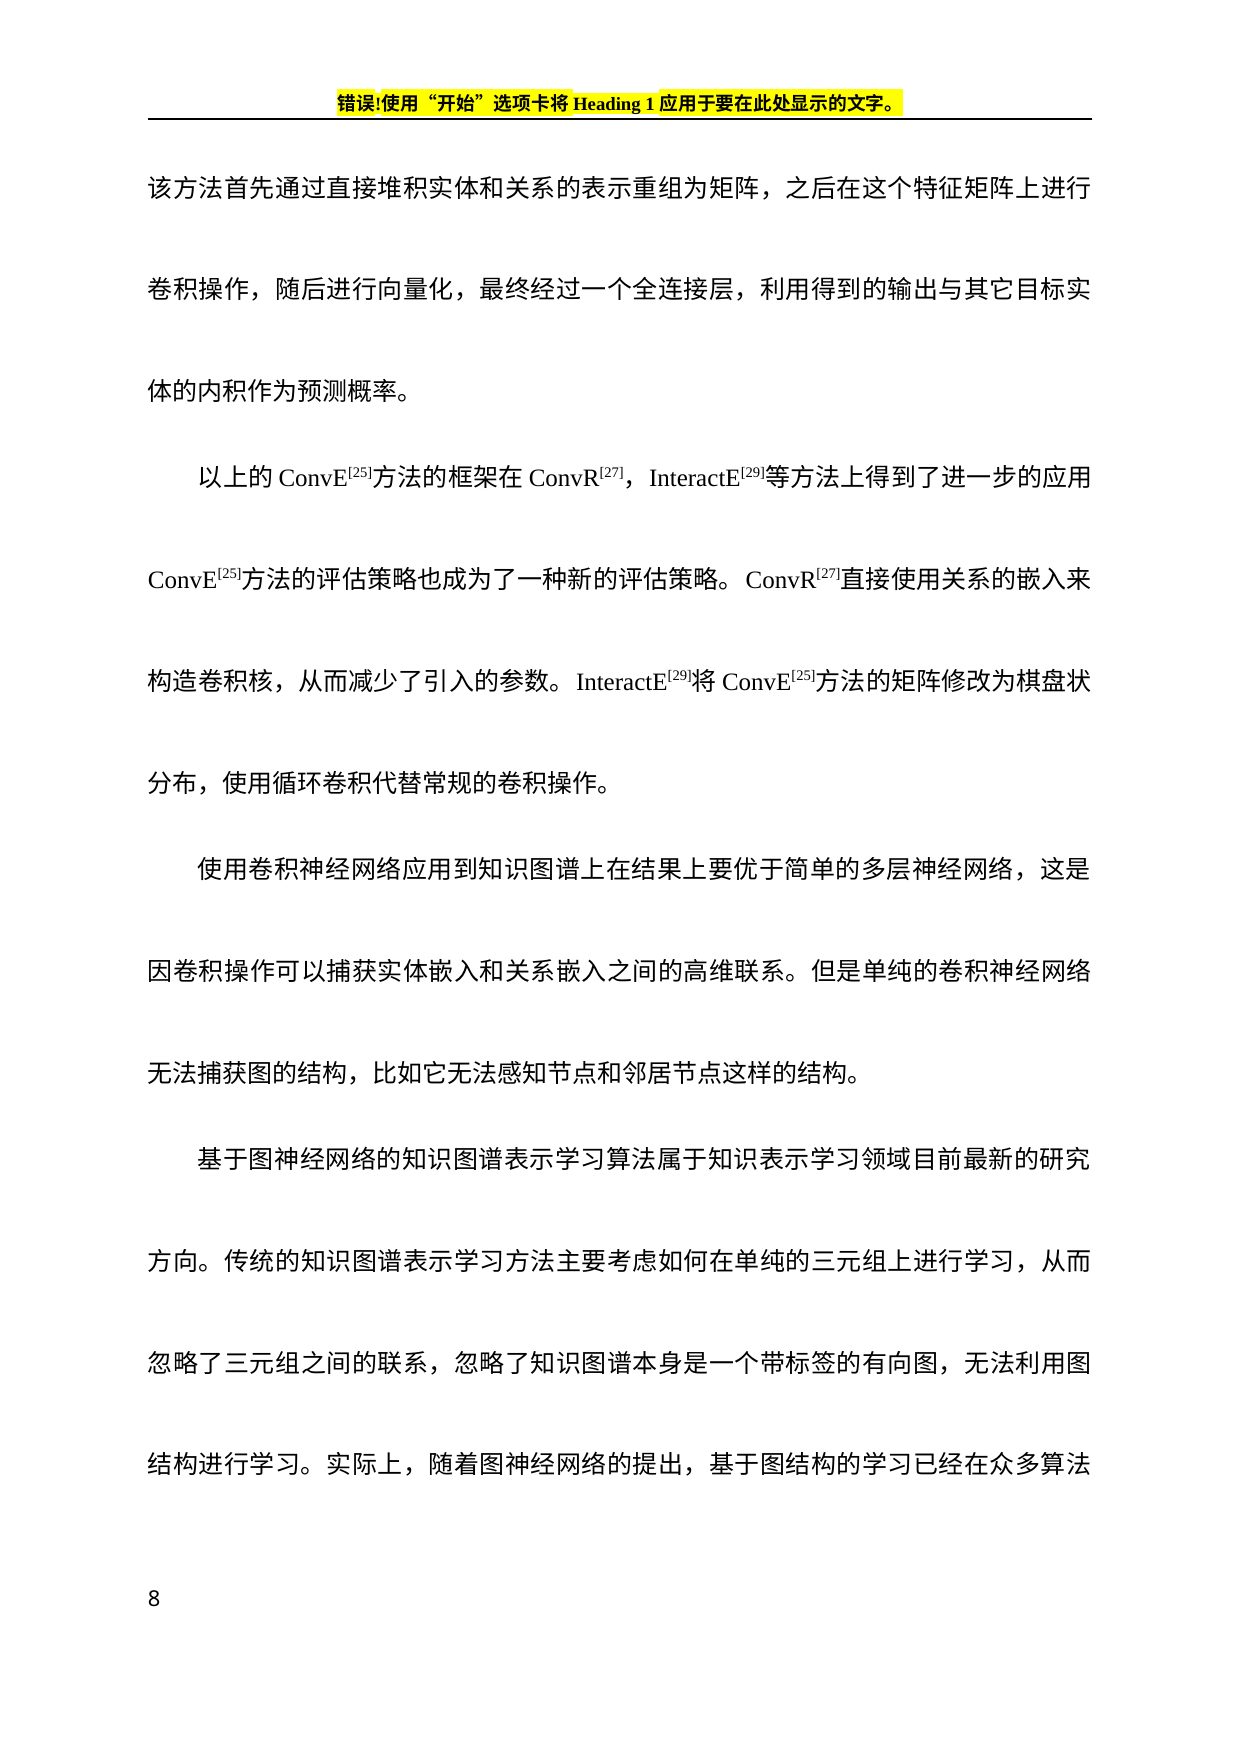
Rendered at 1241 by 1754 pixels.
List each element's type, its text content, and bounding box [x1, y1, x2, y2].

text 使用卷积神经网络应用到知识图谱上在结果上要优于简单的多层神经网络，这是因卷积操作可以捕获实体嵌入和关系嵌入之间的高维联系。但是单纯的卷积神经网络无法捕获图的结构，比如它无法感知节点和邻居节点这样的结构。 [148, 834, 1092, 1105]
text 以上的ConvE[25]方法的框架在ConvR[27]，InteractE[29]等方法上得到了进一步的应用，ConvE[25]方法的评估策略也成为了一种新的评估策略。ConvR[27]直接使用关系的嵌入来构造卷积核，从而减少了引入的参数。InteractE[29]将ConvE[25]方法的矩阵修改为棋盘状分布，使用循环卷积代替常规的卷积操作。 [148, 442, 1092, 816]
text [148, 152, 1092, 424]
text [148, 1123, 1092, 1497]
